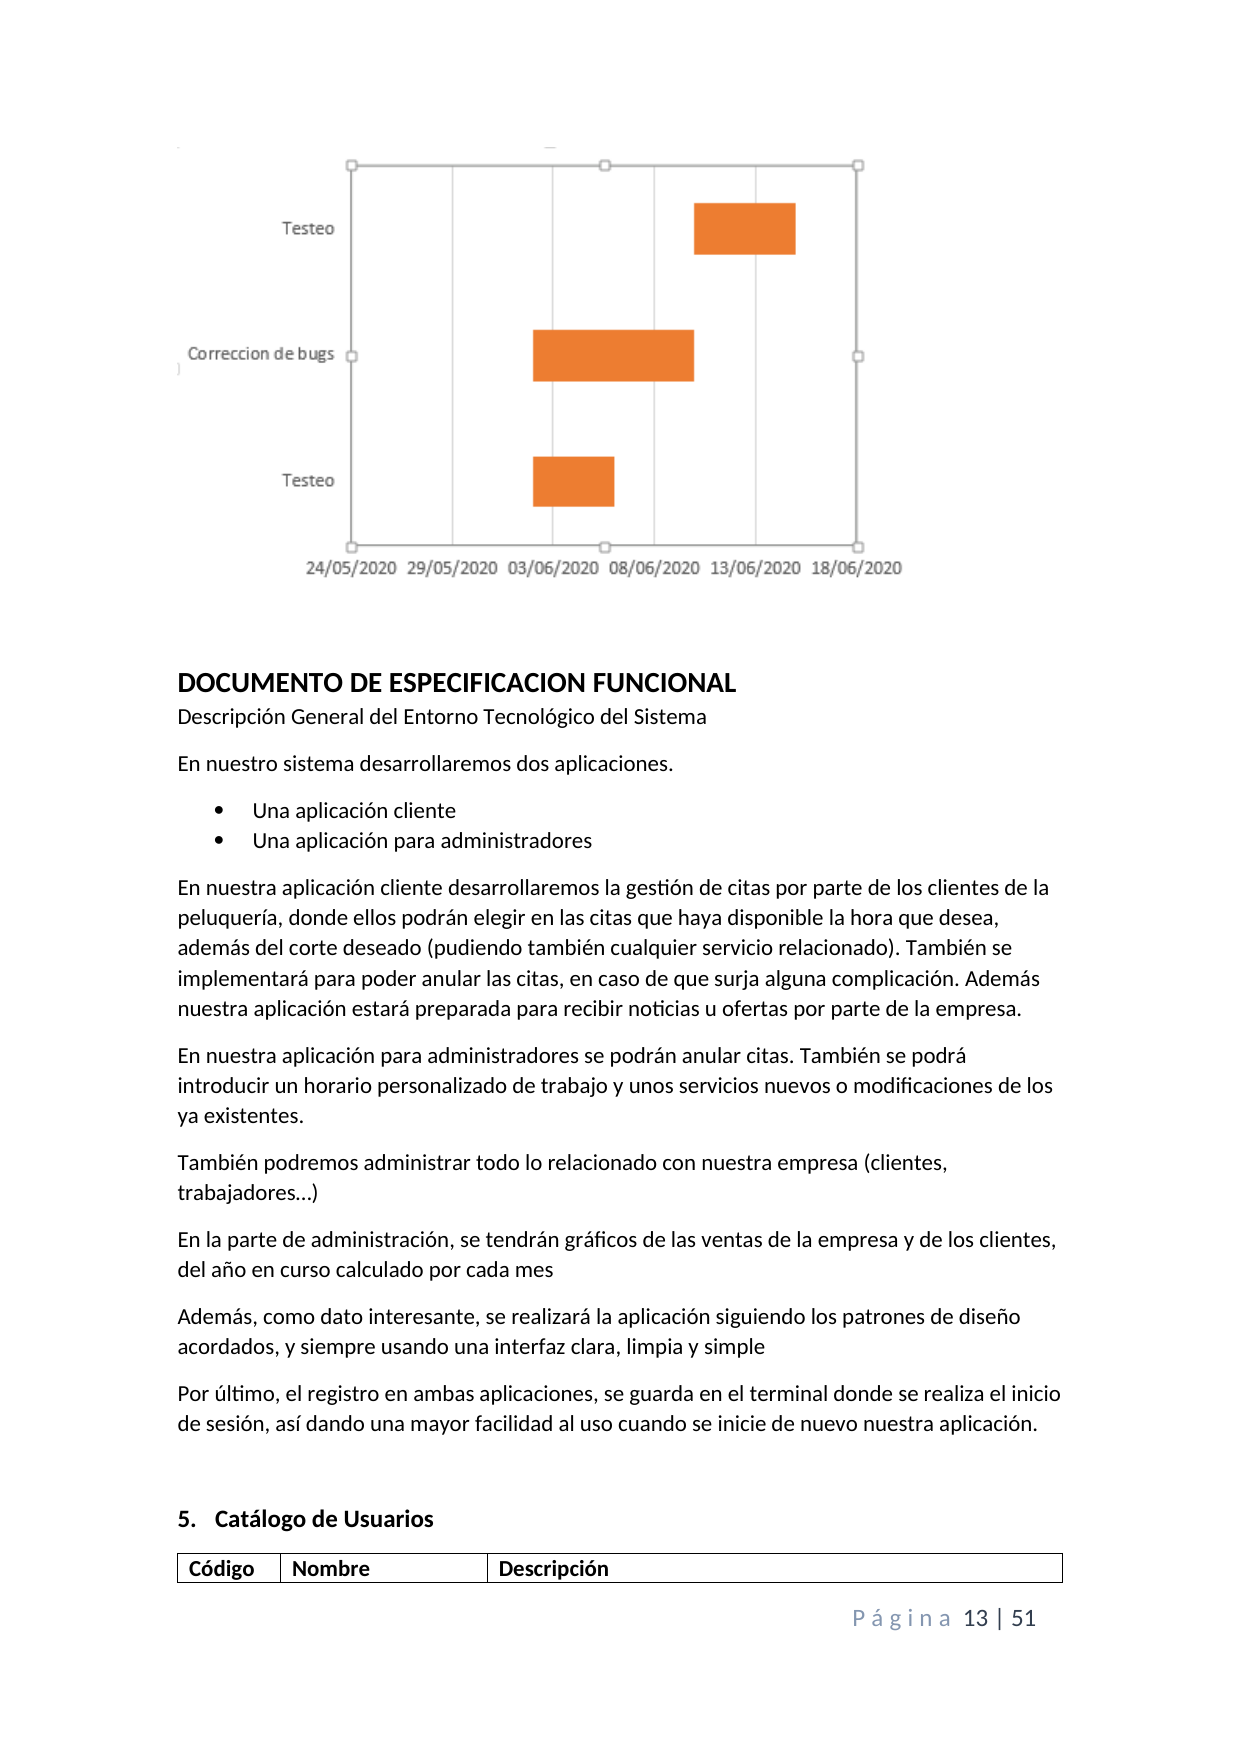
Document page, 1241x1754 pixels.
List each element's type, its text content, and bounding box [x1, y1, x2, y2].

list Una aplicación cliente [215, 796, 1063, 824]
text Descripción General del Entorno Tecnológico del Sistema [177, 702, 1063, 730]
text En nuestra aplicación para administradores se podrán anular citas. También se podrá introducir un horario personalizado de trabajo y unos servicios nuevos o modificaciones de los ya existentes. [177, 1041, 1063, 1129]
text En nuestra aplicación cliente desarrollaremos la gestión de citas por parte de los clientes de la peluquería, donde ellos podrán elegir en las citas que haya disponible la hora que desea, además del corte deseado (pudiendo también cualquier servicio relacionado). También se implementará para poder anular las citas, en caso de que surja alguna complicación. Además nuestra aplicación estará preparada para recibir noticias u ofertas por parte de la empresa. [177, 873, 1063, 1022]
picture [177, 147, 921, 590]
text En la parte de administración, se tendrán gráficos de las ventas de la empresa y de los clientes, del año en curso calculado por cada mes [177, 1225, 1063, 1283]
text También podremos administrar todo lo relacionado con nuestra empresa (clientes, trabajadores…) [177, 1148, 1063, 1206]
table_header Código [178, 1554, 280, 1582]
subtitle Catálogo de Usuarios [177, 1503, 1063, 1534]
subtitle DOCUMENTO DE ESPECIFICACION FUNCIONAL [177, 664, 1063, 699]
text Por último, el registro en ambas aplicaciones, se guarda en el terminal donde se realiza el inicio de sesión, así dando una mayor facilidad al uso cuando se inicie de nuevo nuestra aplicación. [177, 1379, 1063, 1438]
table_header Nombre [281, 1554, 487, 1582]
text En nuestro sistema desarrollaremos dos aplicaciones. [177, 749, 1063, 777]
list Una aplicación para administradores [215, 826, 1063, 854]
table_header Descripción [488, 1554, 1062, 1582]
text Además, como dato interesante, se realizará la aplicación siguiendo los patrones de diseño acordados, y siempre usando una interfaz clara, limpia y simple [177, 1302, 1063, 1361]
